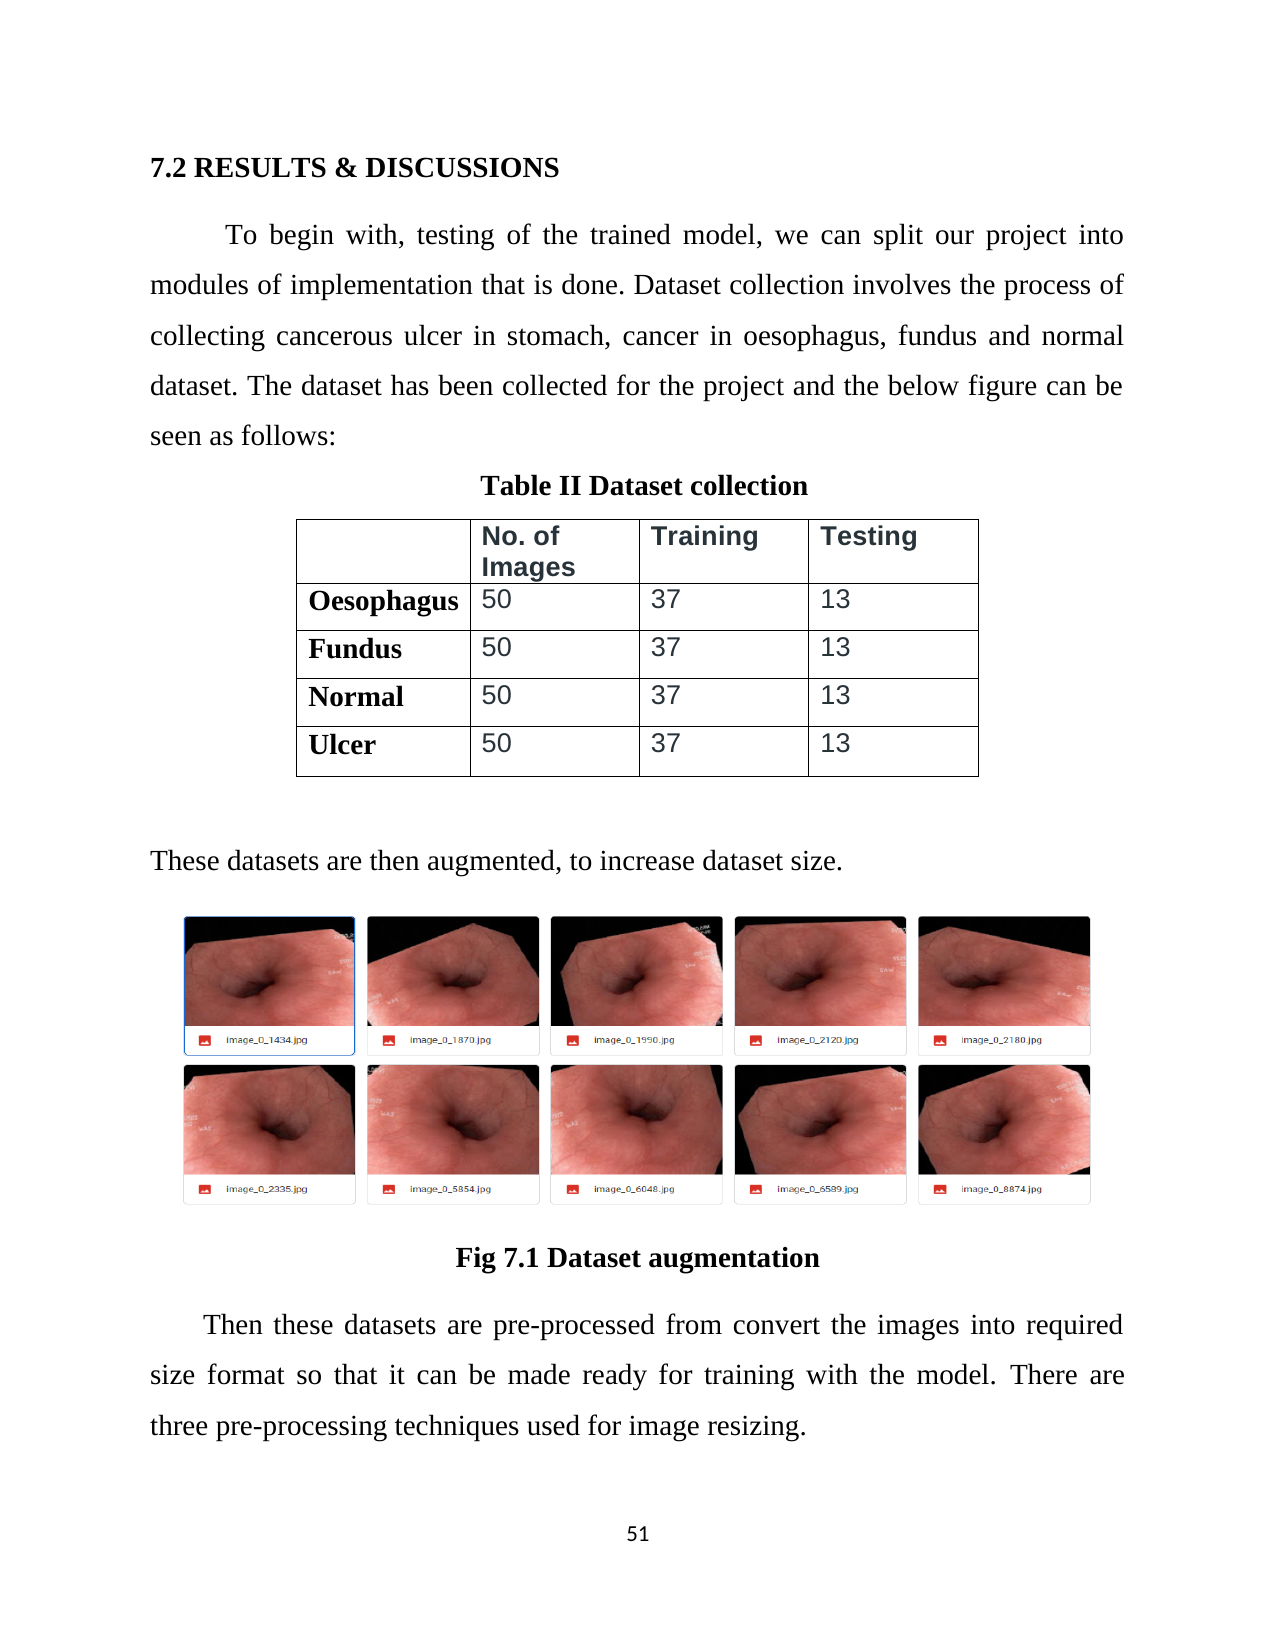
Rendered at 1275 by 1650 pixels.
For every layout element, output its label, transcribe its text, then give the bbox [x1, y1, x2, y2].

text Fig 7.1 Dataset augmentation [150, 1240, 1125, 1273]
table_cell 50 [471, 631, 639, 678]
picture [176, 910, 1099, 1209]
table_cell 50 [471, 679, 639, 726]
table_cell 13 [809, 631, 978, 678]
table_cell Oesophagus [297, 584, 470, 630]
text To begin with, testing of the trained model, we can split our project into modules of implementation that is done. Dataset collection involves the process of collecting cancerous ulcer in stomach, cancer in oesophagus, fundus and normal dataset. The dataset has been collected for the project and the below figure can be seen as follows: [150, 217, 1125, 452]
table_cell 13 [809, 584, 978, 630]
table_cell 13 [809, 679, 978, 726]
table_cell Fundus [297, 631, 470, 678]
table_cell 50 [471, 727, 639, 776]
text 7.2 RESULTS & DISCUSSIONS [150, 150, 1125, 183]
text Table II Dataset collection [150, 468, 1125, 502]
table_header [297, 520, 470, 582]
table_cell 37 [640, 631, 808, 678]
table_cell 37 [640, 584, 808, 630]
table_cell 37 [640, 679, 808, 726]
table_cell 13 [809, 727, 978, 776]
table_cell 50 [471, 584, 639, 630]
table_header No. of Images [559, 520, 639, 582]
table_cell Normal [297, 679, 470, 726]
table_header Training [640, 520, 808, 582]
table_cell Ulcer [297, 727, 470, 776]
table_cell 37 [640, 727, 808, 776]
table_header Testing [809, 520, 978, 582]
text These datasets are then augmented, to increase dataset size. [150, 843, 1125, 877]
text Then these datasets are pre-processed from convert the images into required size format so that it can be made ready for training with the model. There are three pre-processing techniques used for image resizing. [150, 1307, 1125, 1441]
